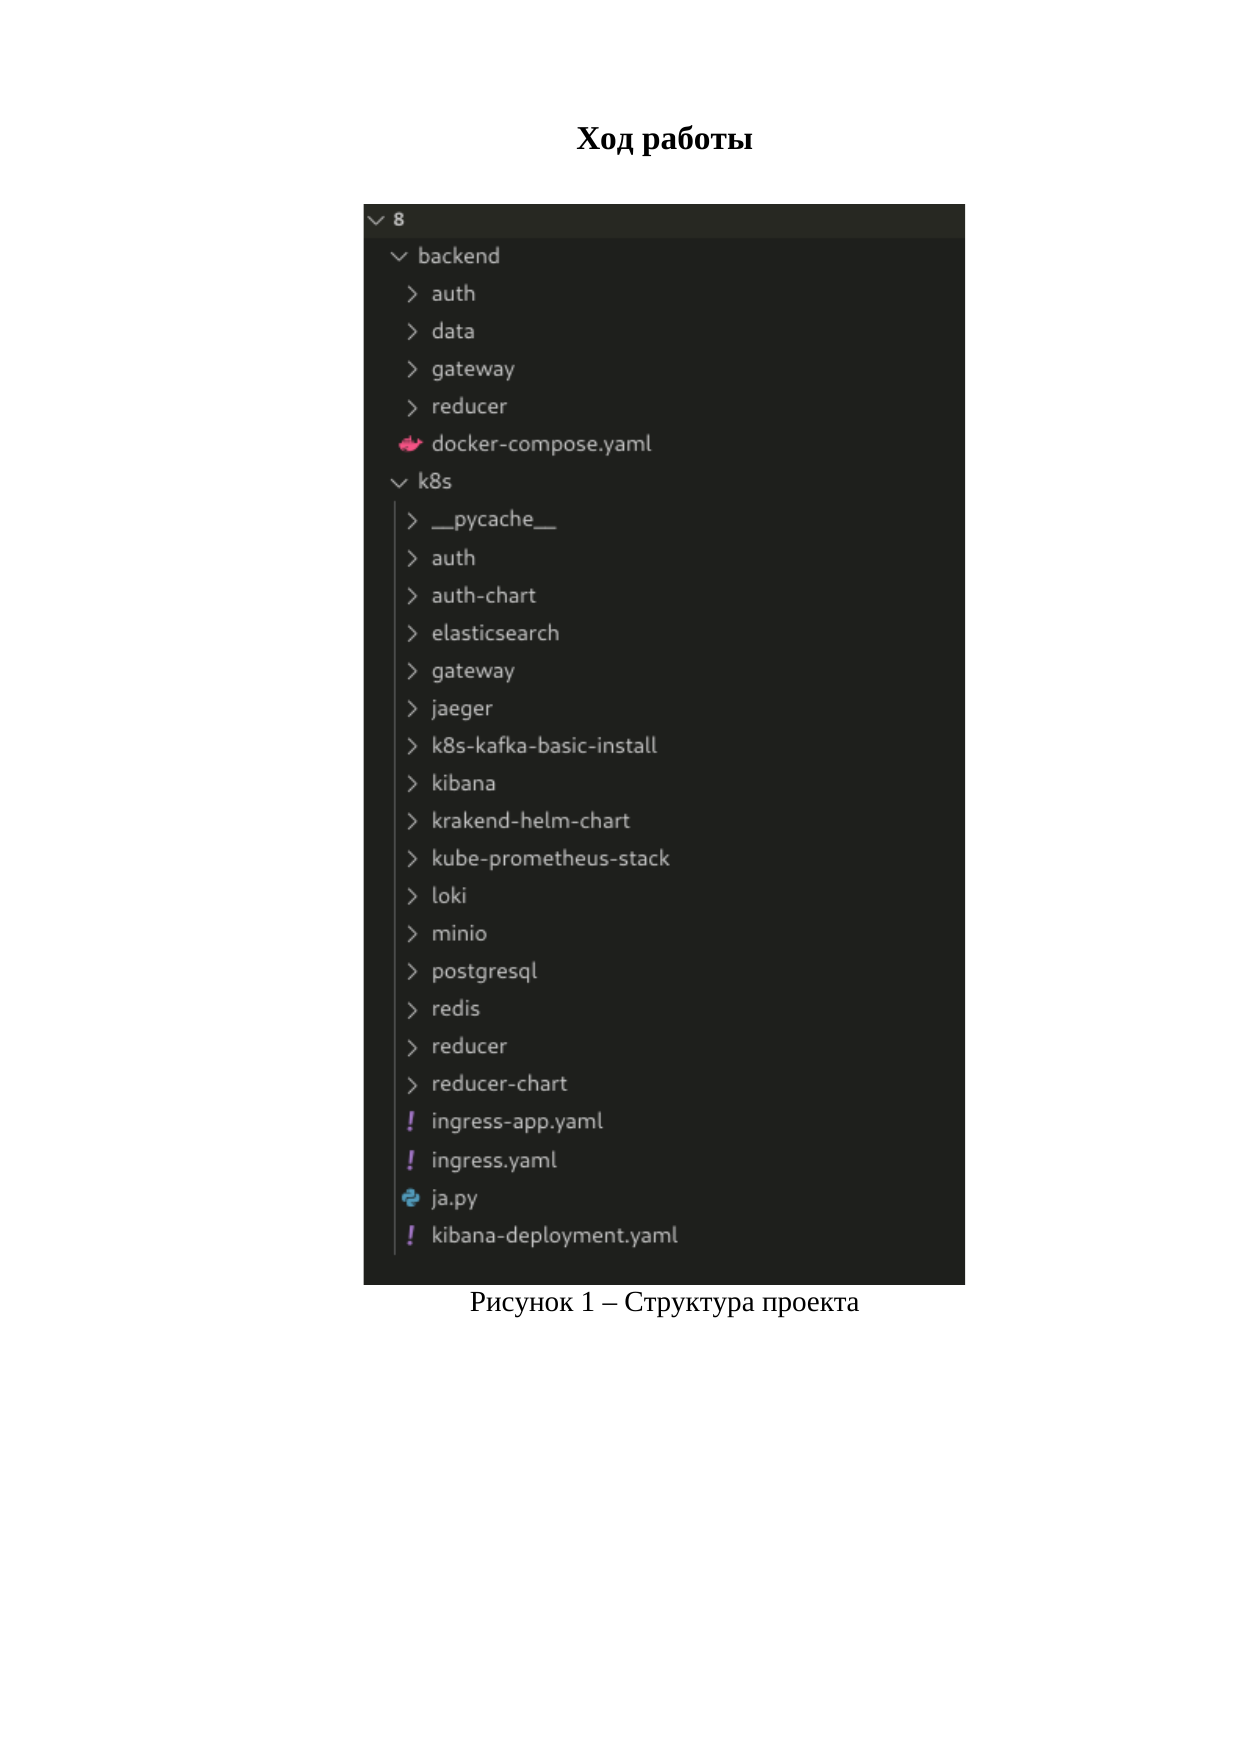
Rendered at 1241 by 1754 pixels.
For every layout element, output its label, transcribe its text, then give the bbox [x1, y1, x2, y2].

text Рисунок 1 – Структура проекта [177, 1284, 1152, 1318]
picture [363, 204, 966, 1285]
subtitle Ход работы [177, 118, 1152, 156]
